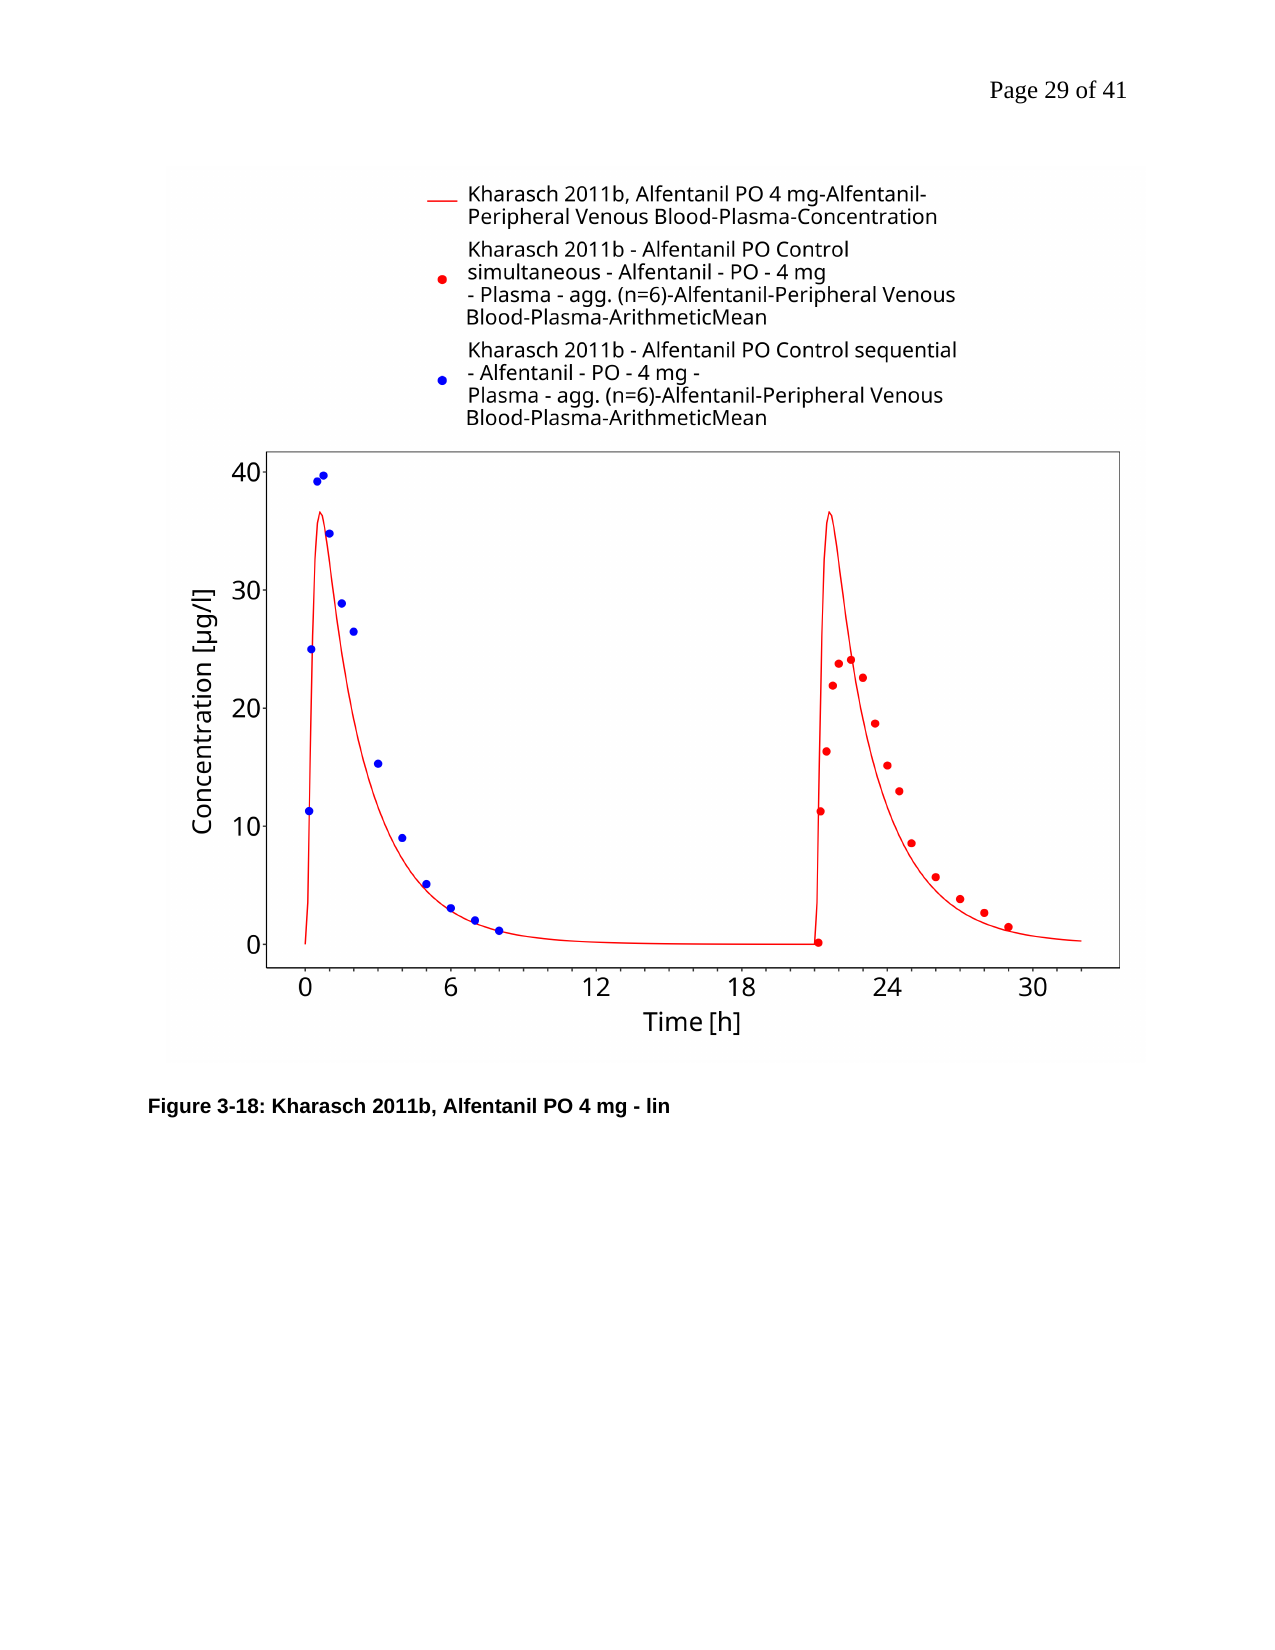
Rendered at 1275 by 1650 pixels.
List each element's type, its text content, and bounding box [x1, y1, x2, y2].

picture [166, 166, 1146, 1063]
text Figure 3-18: Kharasch 2011b, Alfentanil PO 4 mg - lin [148, 1093, 1127, 1117]
